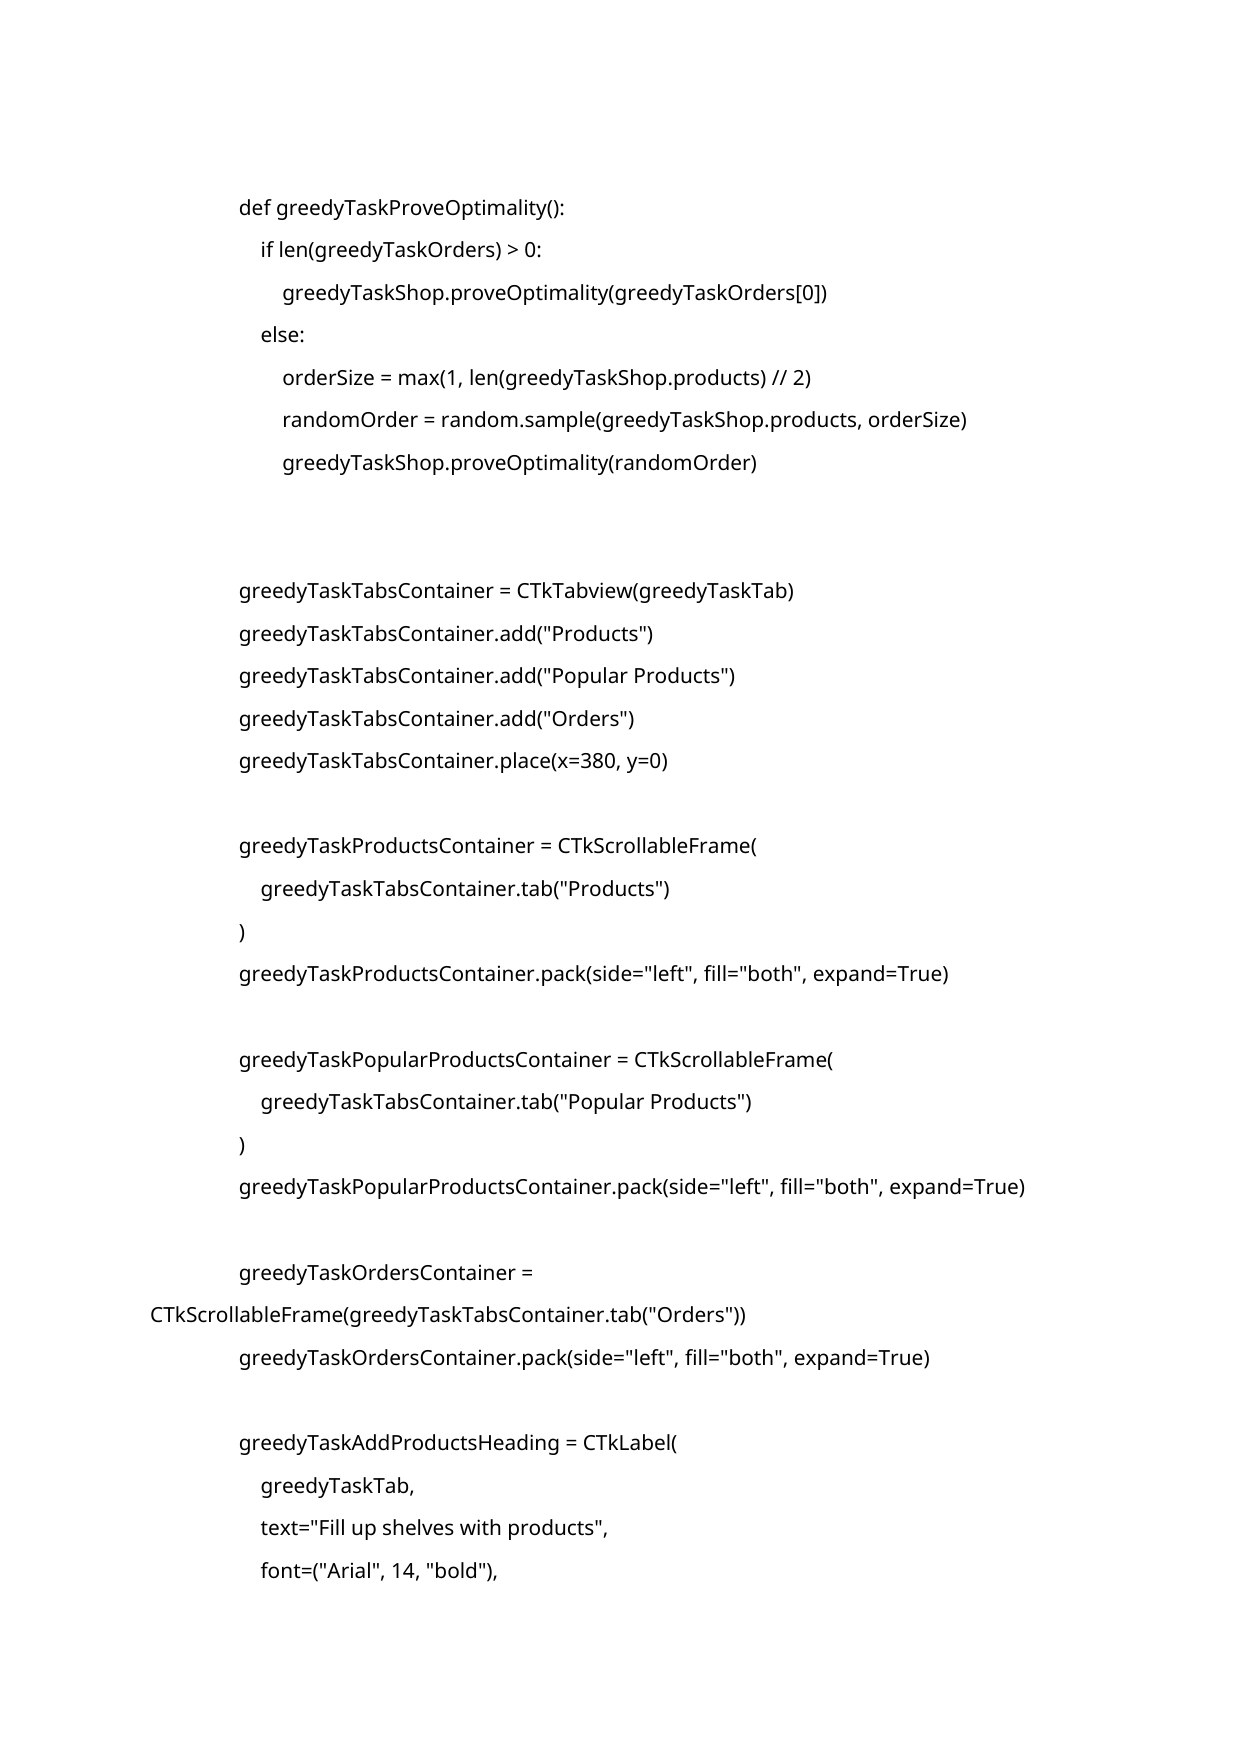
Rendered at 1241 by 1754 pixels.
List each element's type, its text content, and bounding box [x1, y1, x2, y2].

text greedyTaskProductsContainer.pack(side="left", fill="both", expand=True) [150, 959, 1090, 988]
text def greedyTaskProveOptimality(): [150, 193, 1090, 221]
text if len(greedyTaskOrders) > 0: [150, 235, 1090, 264]
text greedyTaskTabsContainer.add("Products") [150, 619, 1090, 647]
text greedyTaskPopularProductsContainer = CTkScrollableFrame( [150, 1045, 1090, 1073]
text ) [150, 917, 1090, 945]
text greedyTaskShop.proveOptimality(randomOrder) [150, 448, 1090, 477]
text greedyTaskTabsContainer.add("Popular Products") [150, 661, 1090, 690]
text greedyTaskShop.proveOptimality(greedyTaskOrders[0]) [150, 278, 1090, 306]
text ) [150, 1130, 1090, 1158]
text greedyTaskAddProductsHeading = CTkLabel( [150, 1428, 1090, 1457]
text greedyTaskTabsContainer.place(x=380, y=0) [150, 746, 1090, 775]
text greedyTaskProductsContainer = CTkScrollableFrame( [150, 832, 1090, 860]
text greedyTaskTabsContainer.add("Orders") [150, 704, 1090, 732]
text orderSize = max(1, len(greedyTaskShop.products) // 2) [150, 363, 1090, 391]
text randomOrder = random.sample(greedyTaskShop.products, orderSize) [150, 406, 1090, 434]
text greedyTaskPopularProductsContainer.pack(side="left", fill="both", expand=True) [150, 1172, 1090, 1201]
text greedyTaskOrdersContainer.pack(side="left", fill="both", expand=True) [150, 1343, 1090, 1371]
text else: [150, 320, 1090, 349]
text greedyTaskOrdersContainer = CTkScrollableFrame(greedyTaskTabsContainer.tab("Orders")) [150, 1258, 1090, 1329]
text text="Fill up shelves with products", [150, 1513, 1090, 1542]
text greedyTaskTabsContainer.tab("Popular Products") [150, 1087, 1090, 1116]
text greedyTaskTabsContainer = CTkTabview(greedyTaskTab) [150, 576, 1090, 604]
text greedyTaskTabsContainer.tab("Products") [150, 874, 1090, 903]
text font=("Arial", 14, "bold"), [150, 1556, 1090, 1584]
text greedyTaskTab, [150, 1471, 1090, 1499]
